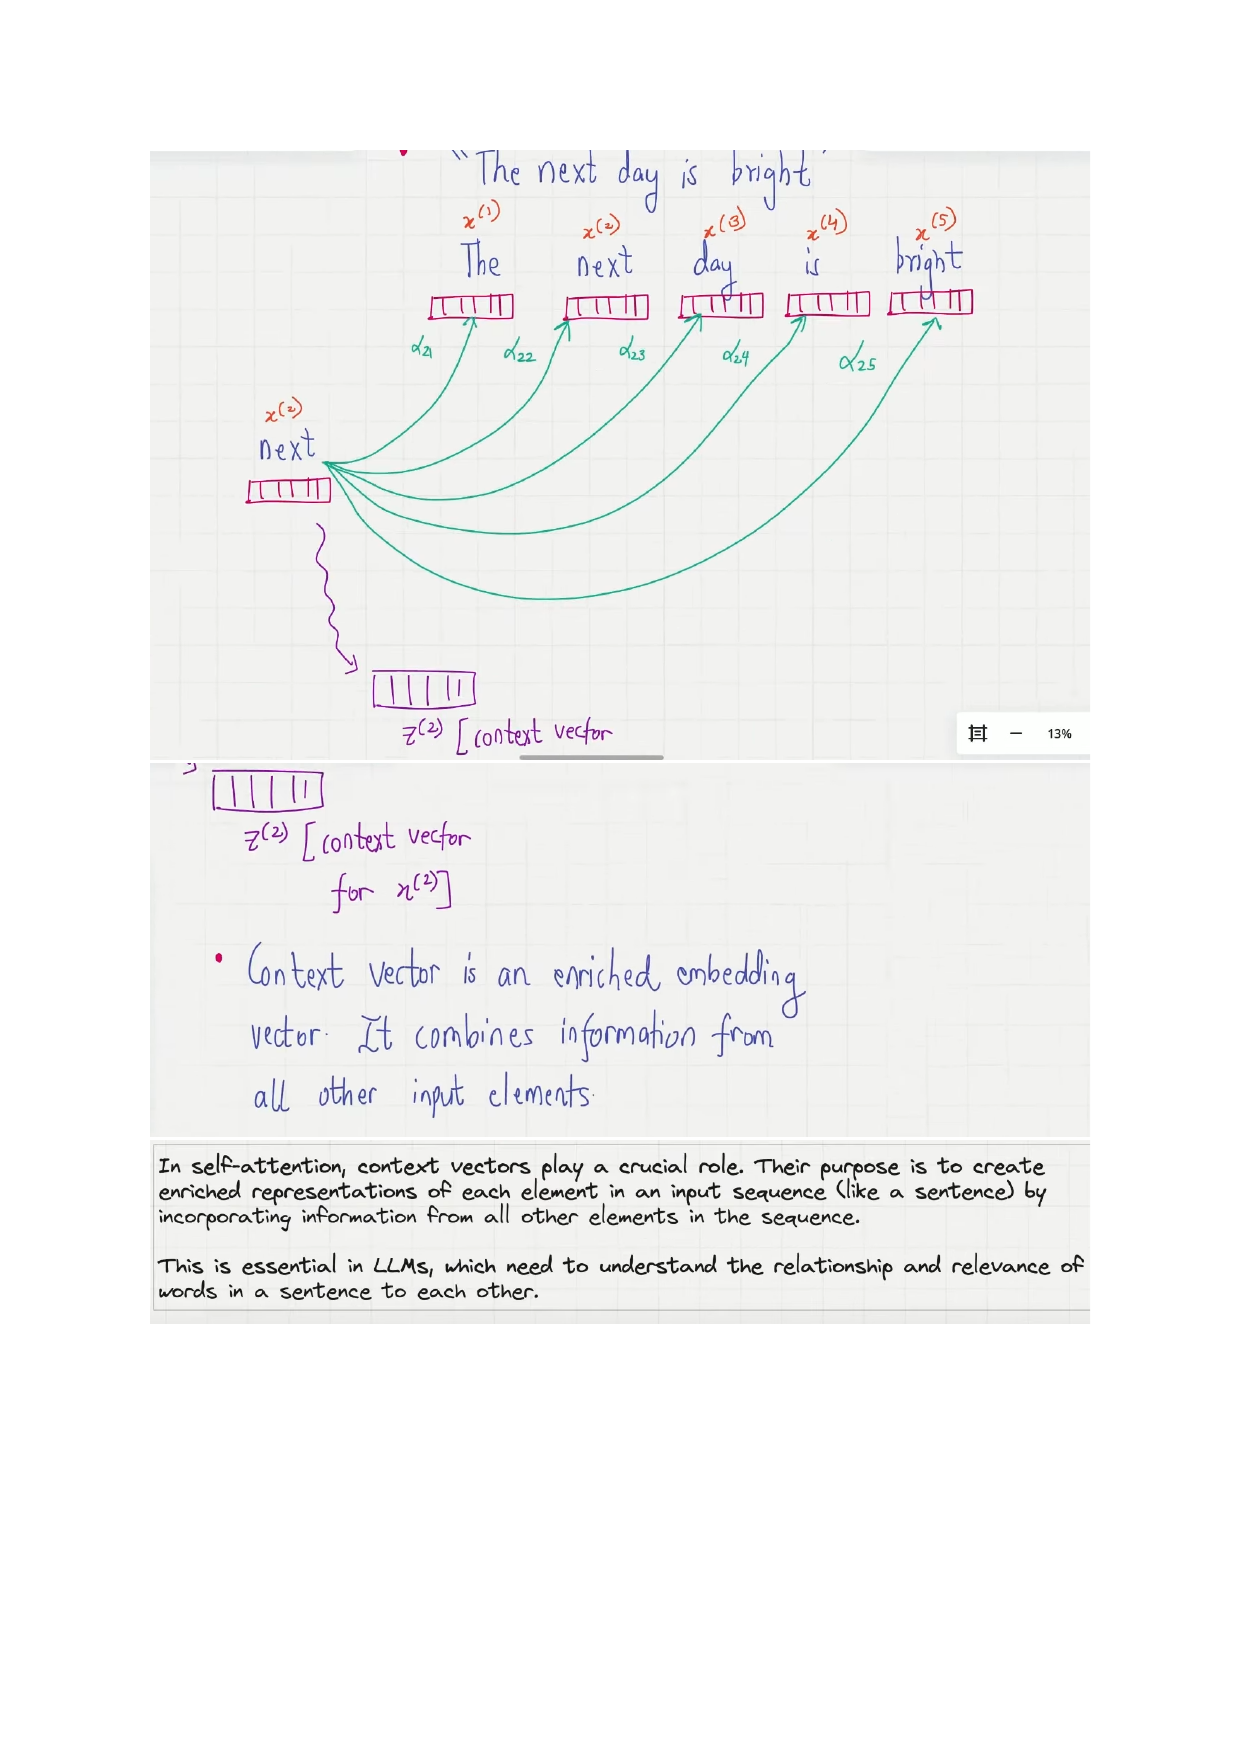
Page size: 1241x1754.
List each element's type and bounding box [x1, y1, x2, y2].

picture [150, 1140, 1091, 1324]
picture [150, 763, 1091, 1137]
picture [150, 150, 1091, 760]
